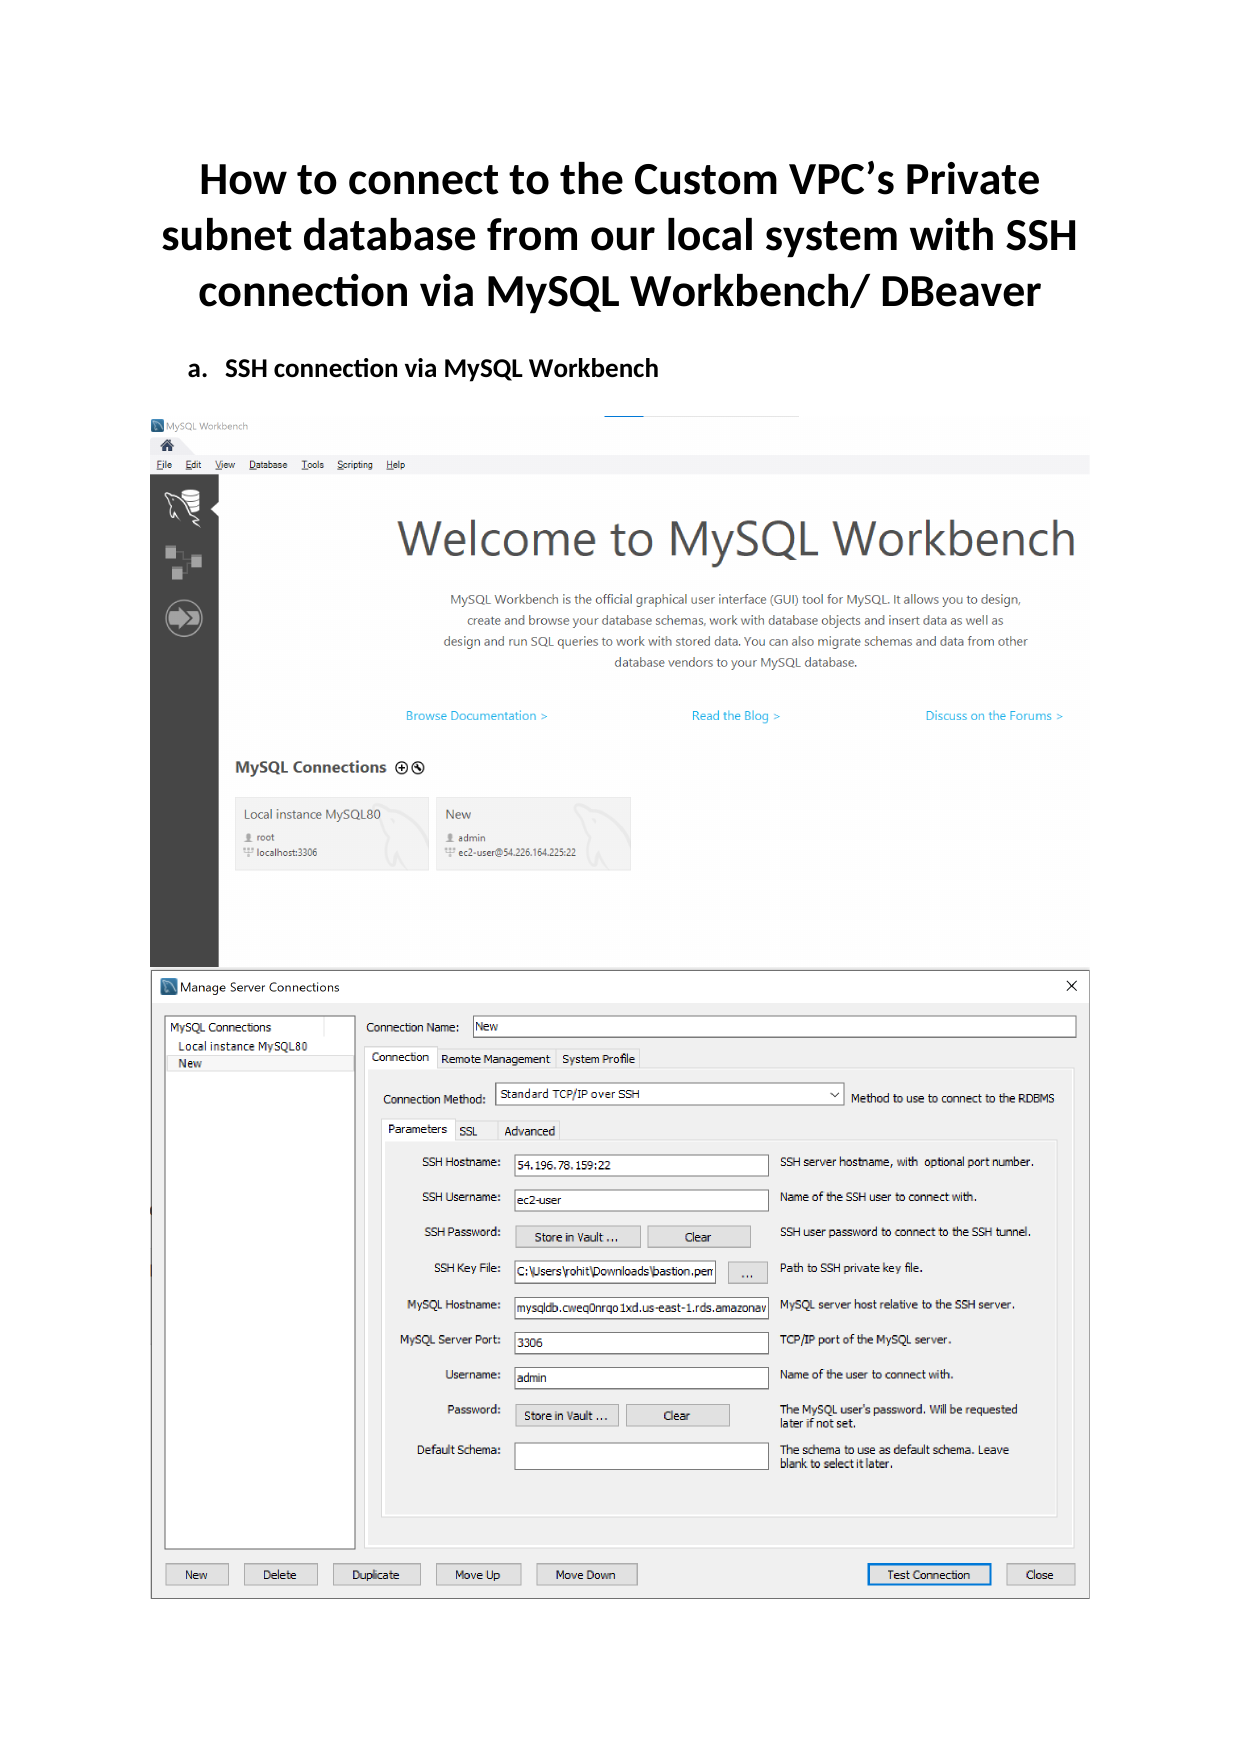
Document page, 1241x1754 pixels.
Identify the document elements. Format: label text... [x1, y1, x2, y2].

text How to connect to the Custom VPC’s Private subnet database from our local system with SSH connection via MySQL Workbench/ DBeaver [150, 150, 1090, 318]
list SSH connection via MySQL Workbench [187, 351, 1090, 384]
picture [150, 416, 1090, 1599]
